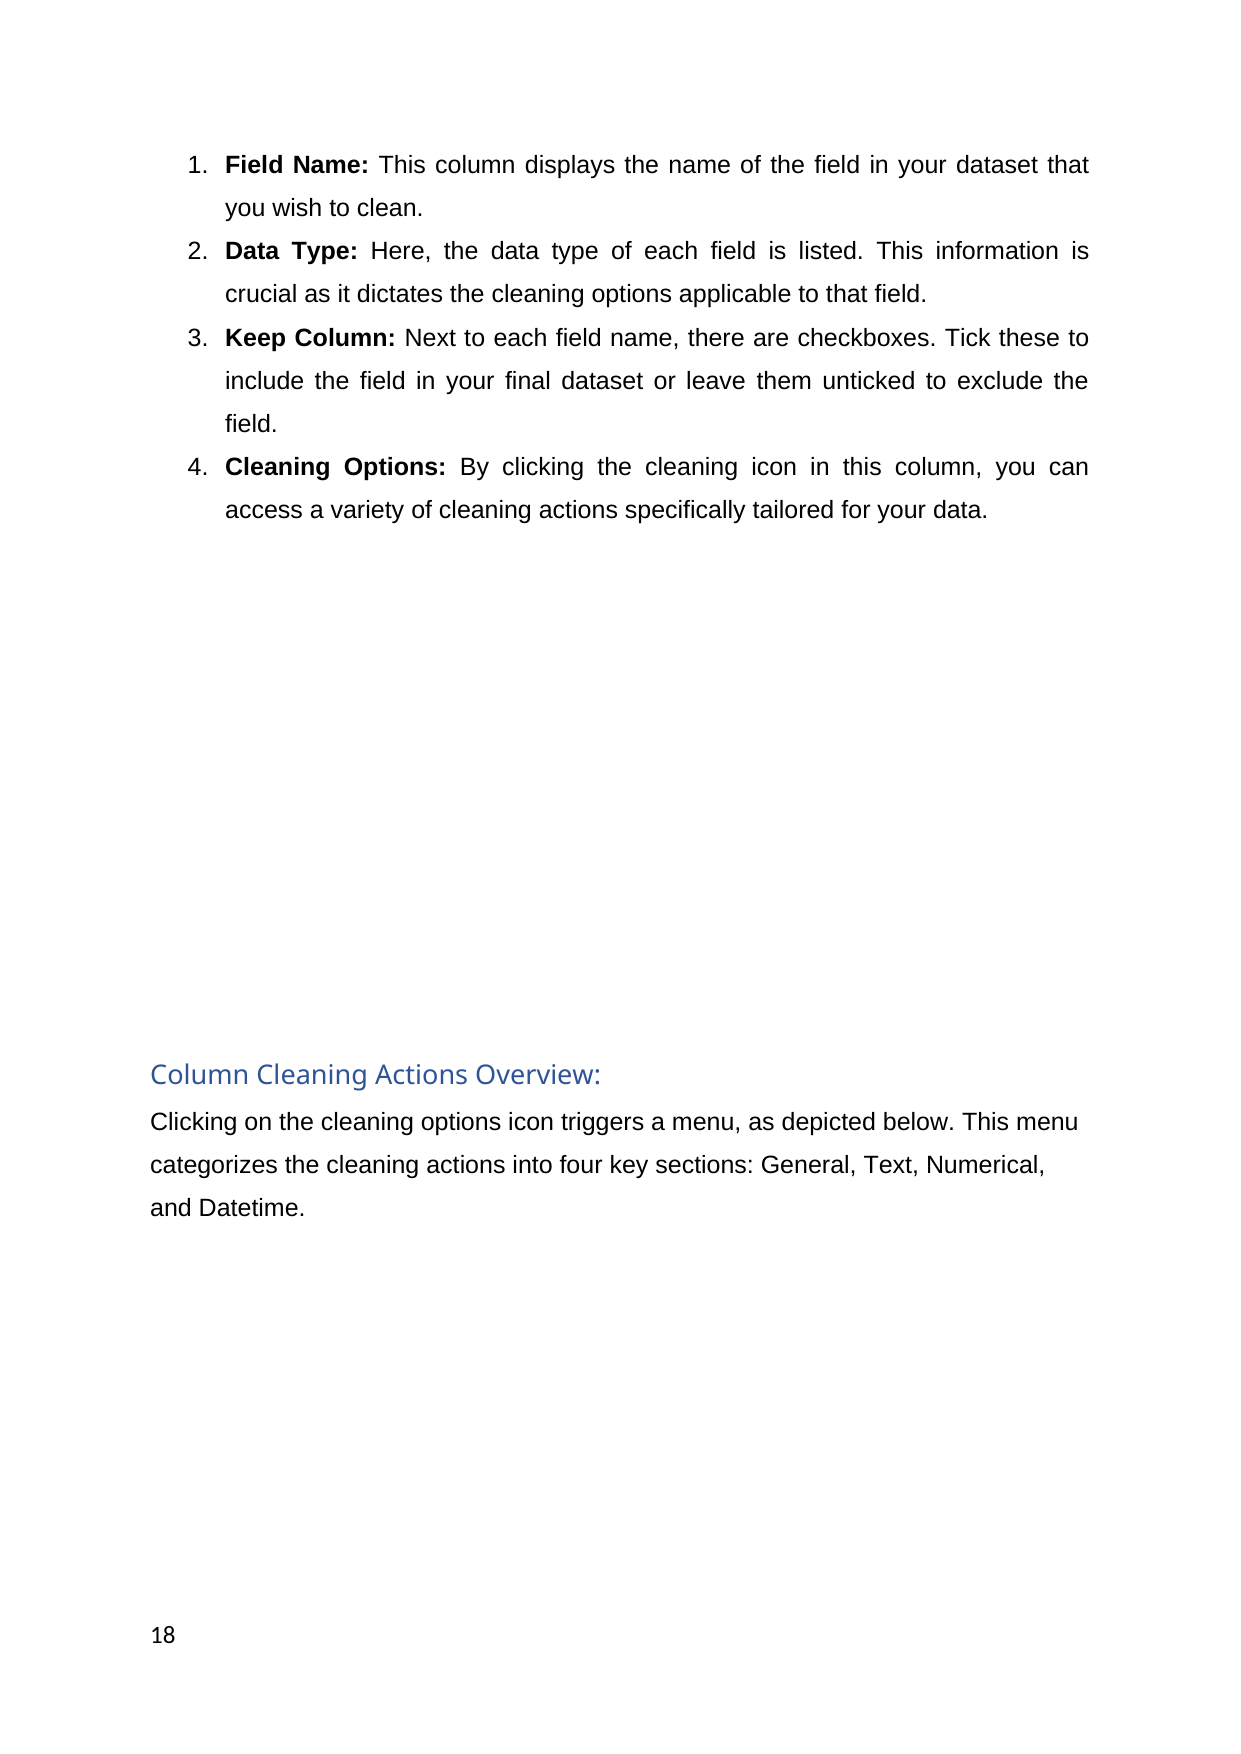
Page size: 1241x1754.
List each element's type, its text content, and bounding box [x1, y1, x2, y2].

list Keep Column: Next to each field name, there are checkboxes. Tick these to include the field in your final dataset or leave them unticked to exclude the field. [187, 322, 1090, 437]
list Field Name: This column displays the name of the field in your dataset that you wish to clean. [187, 150, 1090, 222]
text Column Cleaning Actions Overview: Clicking on the cleaning options icon triggers a menu, as depicted below. This menu categorizes the cleaning actions into four key sections: General, Text, Numerical, and Datetime. [150, 1056, 1090, 1222]
list Data Type: Here, the data type of each field is listed. This information is crucial as it dictates the cleaning options applicable to that field. [187, 236, 1090, 308]
list Cleaning Options: By clicking the cleaning icon in this column, you can access a variety of cleaning actions specifically tailored for your data. [187, 452, 1090, 524]
